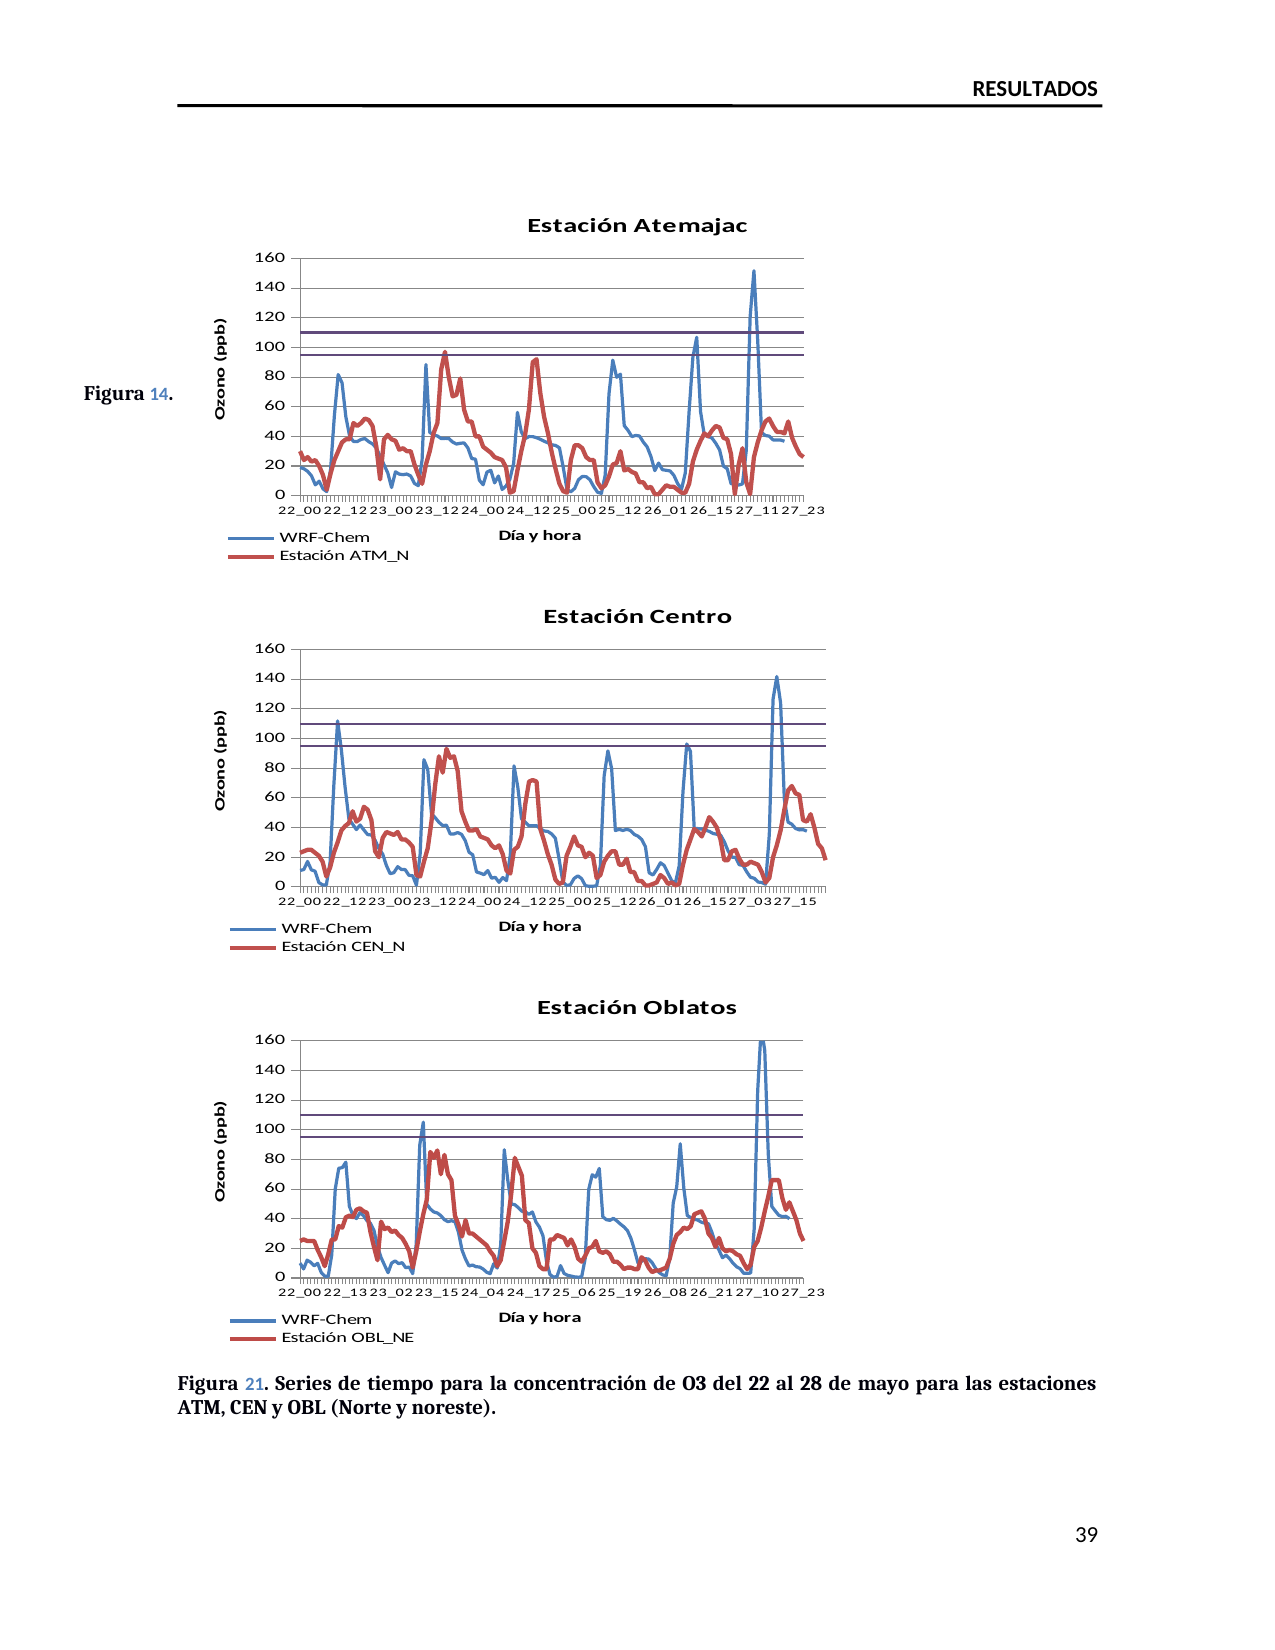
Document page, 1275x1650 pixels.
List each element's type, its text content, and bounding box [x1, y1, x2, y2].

text Figura 20. Series de tiempo para la concentración de O3 del 22 al 28 de mayo para las estaciones ATM, CEN y OBL (Norte y noreste). [177, 1372, 1098, 1420]
